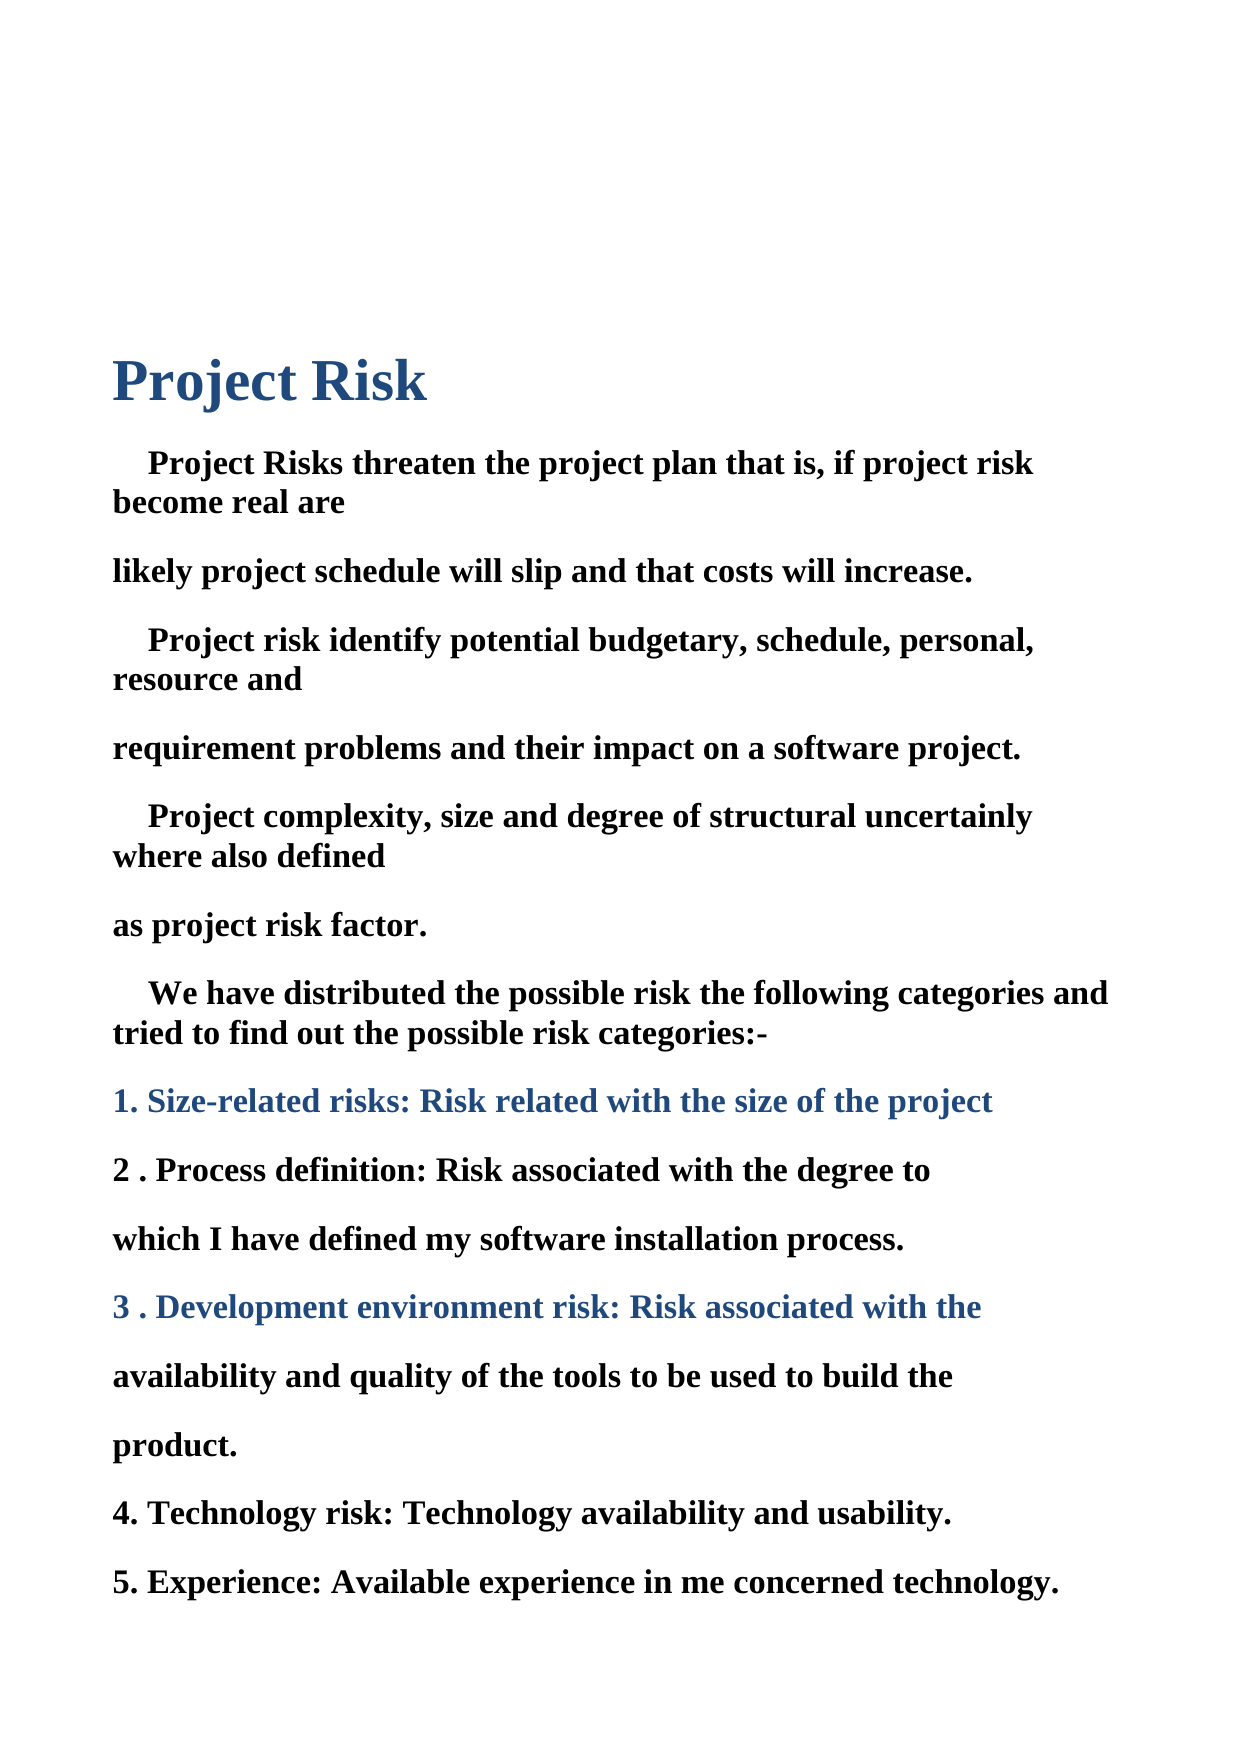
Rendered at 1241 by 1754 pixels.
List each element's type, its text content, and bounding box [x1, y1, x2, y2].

text requirement problems and their impact on a software project. [112, 727, 1128, 767]
text 3 . Development environment risk: Risk associated with the [112, 1287, 1128, 1326]
text 4. Technology risk: Technology availability and usability. [112, 1492, 1128, 1532]
text as project risk factor. [112, 904, 1128, 943]
text Project Risk [112, 345, 1128, 413]
text 5. Experience: Available experience in me concerned technology. 2012 [112, 1561, 1128, 1601]
text  Project Risks threaten the project plan that is, if project risk become real are [112, 442, 1128, 521]
text  Project risk identify potential budgetary, schedule, personal, resource and [112, 619, 1128, 698]
text 1. Size-related risks: Risk related with the size of the project [112, 1081, 1128, 1120]
text 2 . Process definition: Risk associated with the degree to [112, 1149, 1128, 1189]
text availability and quality of the tools to be used to build the [112, 1355, 1128, 1395]
text  Project complexity, size and degree of structural uncertainly where also defined [112, 796, 1128, 875]
text which I have defined my software installation process. [112, 1218, 1128, 1257]
text product. [112, 1424, 1128, 1463]
text likely project schedule will slip and that costs will increase. [112, 550, 1128, 590]
text  We have distributed the possible risk the following categories and tried to find out the possible risk categories:- [112, 972, 1128, 1051]
